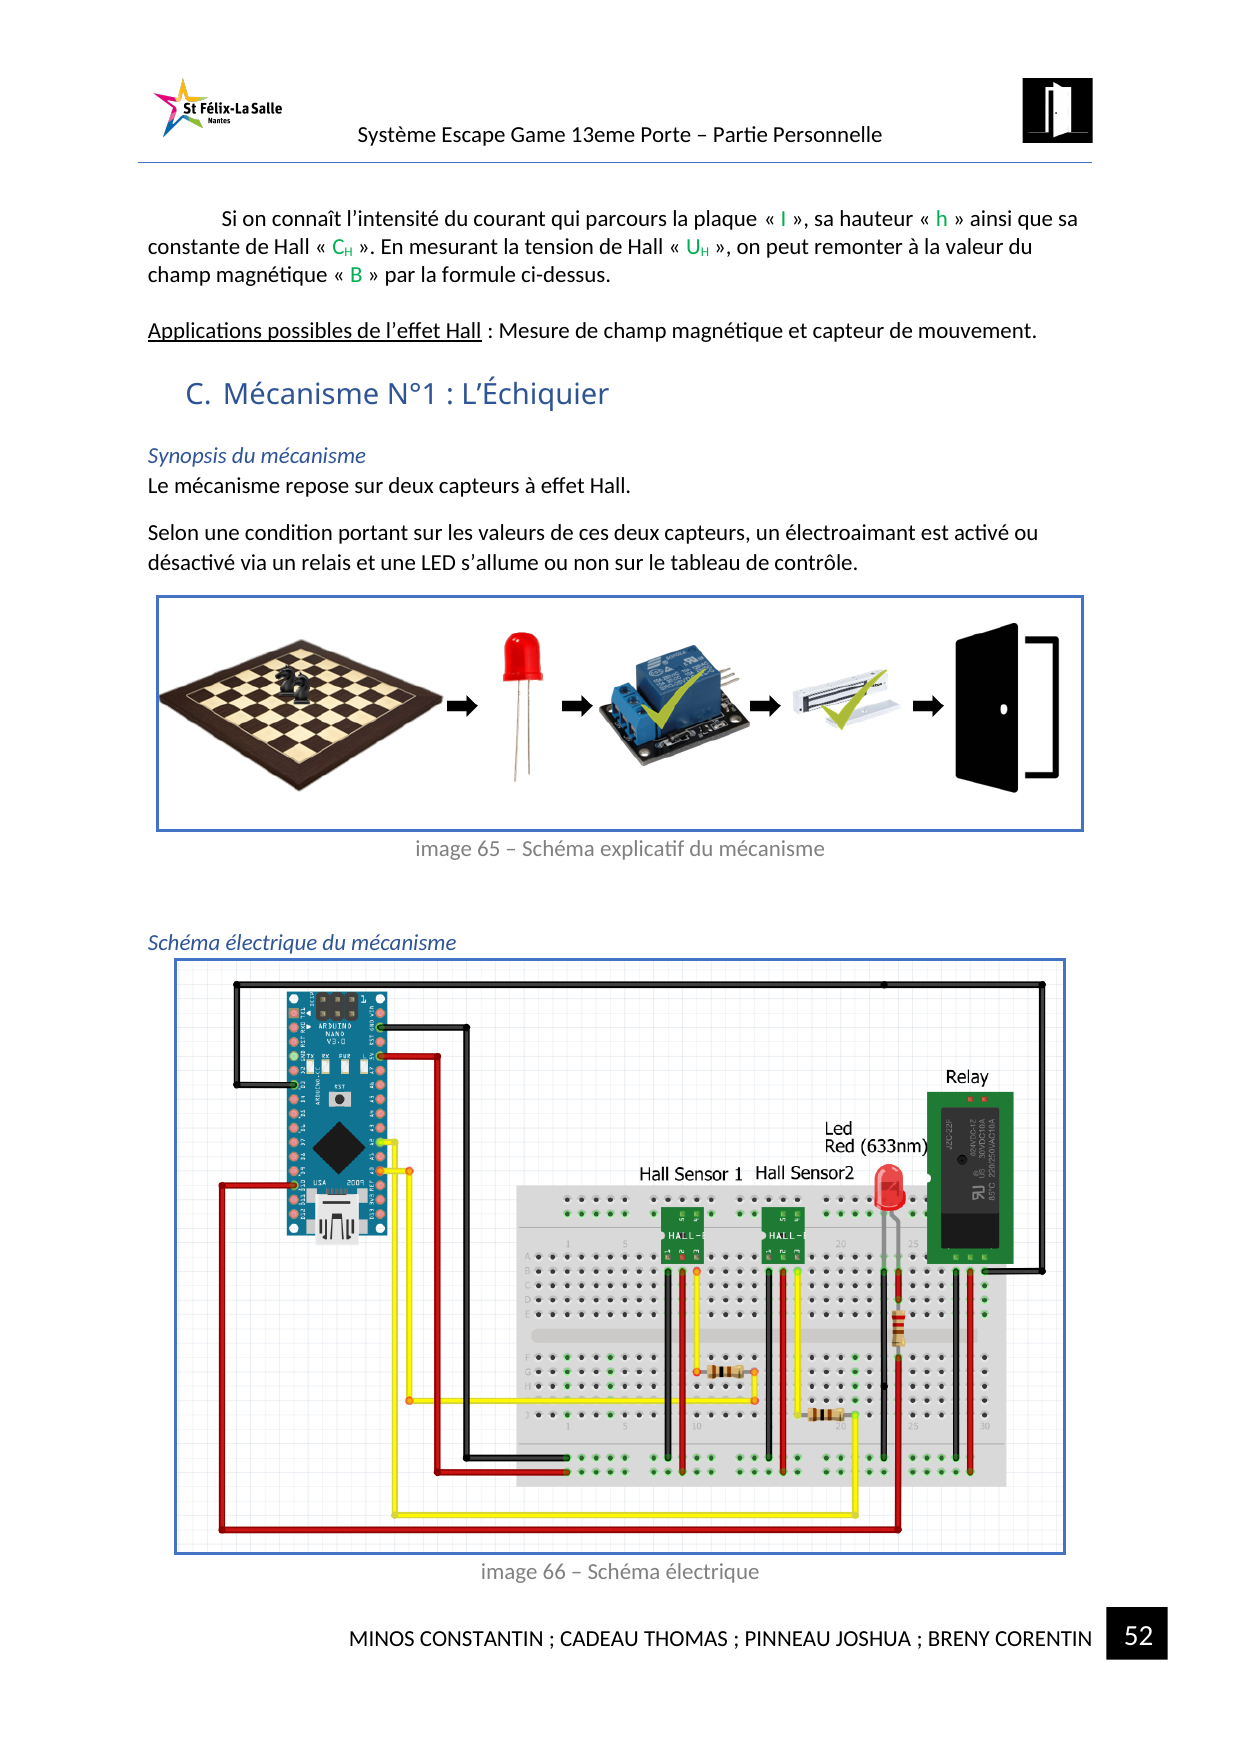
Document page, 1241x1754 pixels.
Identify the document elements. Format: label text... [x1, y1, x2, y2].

subtitle Mécanisme N°1 : L’Échiquier [185, 373, 1092, 413]
picture [1022, 78, 1093, 143]
picture [177, 961, 1063, 1552]
text Applications possibles de l’effet Hall : Mesure de champ magnétique et capteur de mouvement. [148, 316, 1092, 344]
picture [147, 73, 290, 142]
text Synopsis du mécanisme Le mécanisme repose sur deux capteurs à effet Hall. [148, 441, 1092, 499]
subtitle Schéma électrique du mécanisme [148, 928, 1092, 956]
text Selon une condition portant sur les valeurs de ces deux capteurs, un électroaimant est activé ou désactivé via un relais et une LED s’allume ou non sur le tableau de contrôle. [148, 518, 1092, 576]
picture [159, 598, 1081, 829]
text Si on connaît l’intensité du courant qui parcours la plaque « I », sa hauteur « h » ainsi que sa constante de Hall « CH ». En mesurant la tension de Hall « UH », on peut remonter à la valeur du champ magnétique « B » par la formule ci-dessus. [148, 204, 1092, 288]
